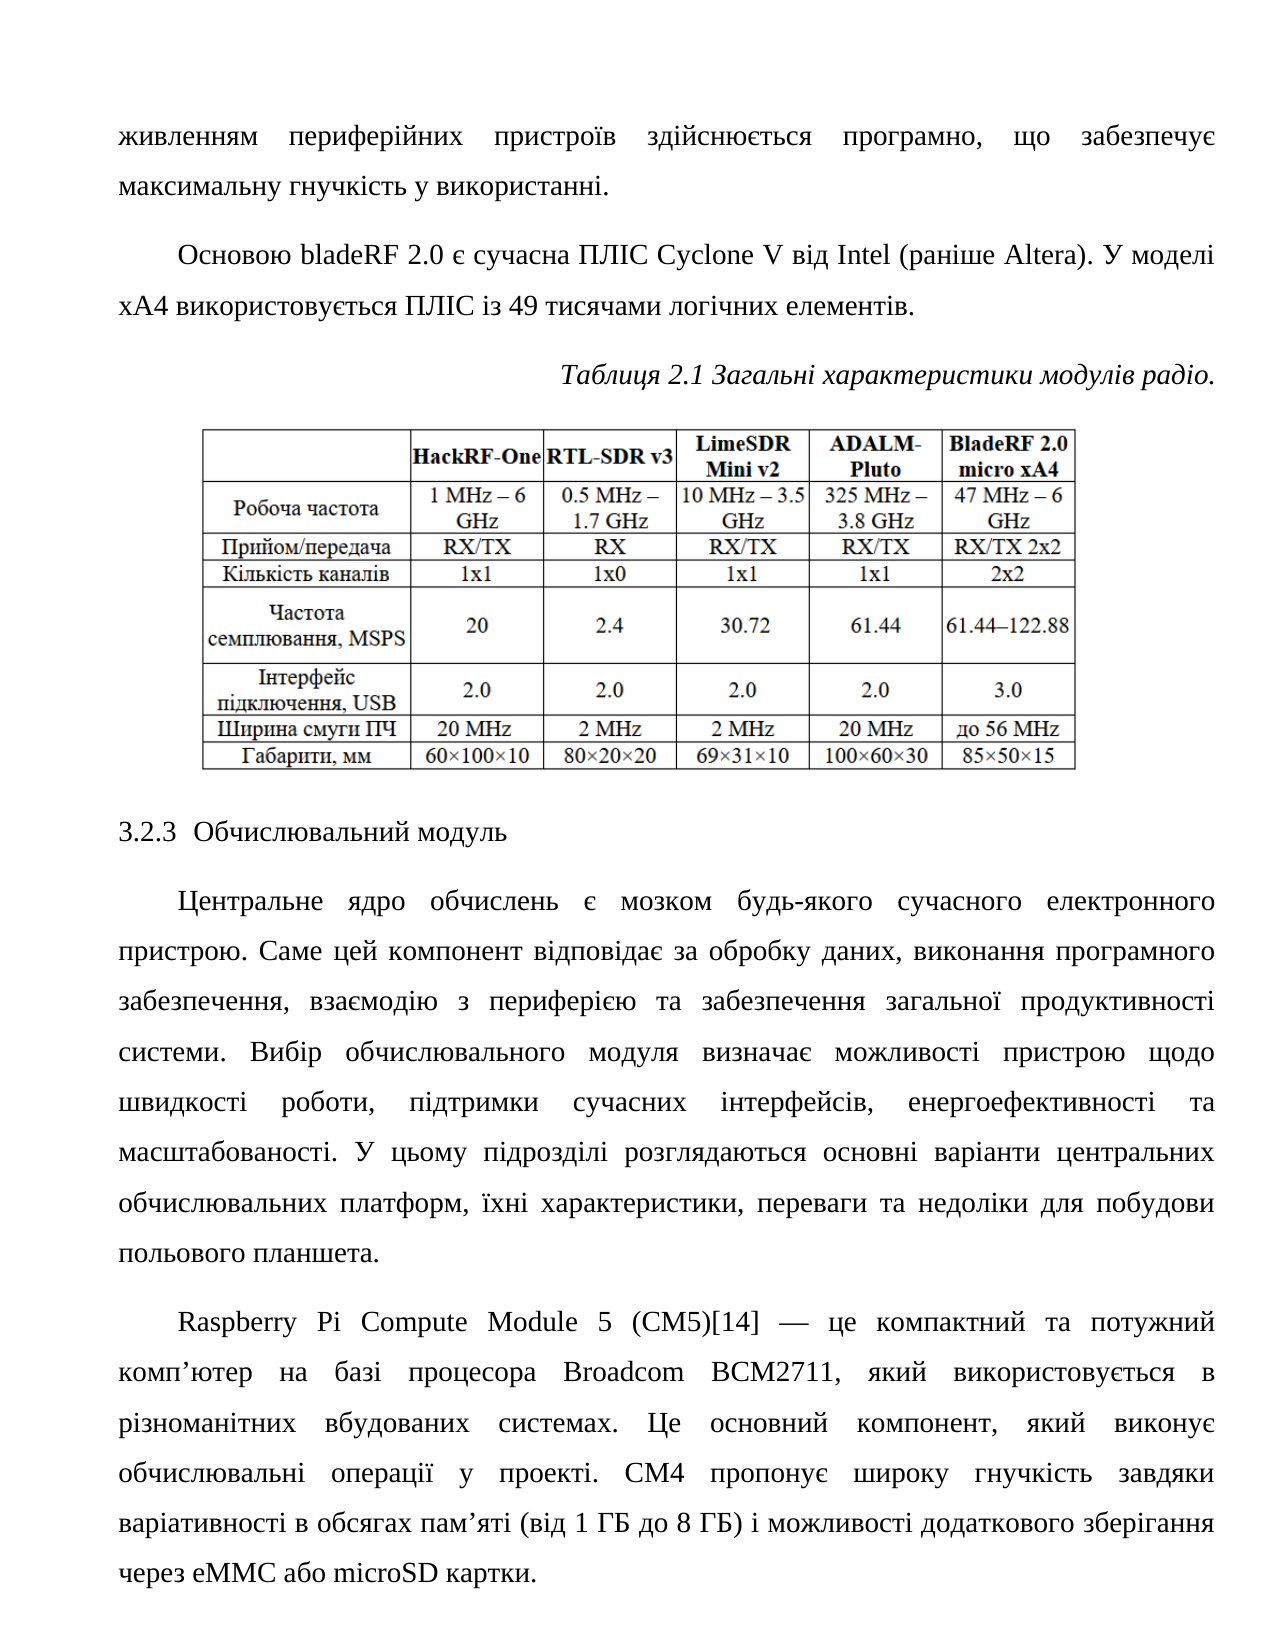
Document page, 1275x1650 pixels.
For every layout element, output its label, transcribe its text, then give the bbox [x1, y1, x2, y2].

subtitle Обчислювальний модуль [118, 814, 1216, 847]
text Таблиця 2.1 Загальні характеристики модулів радіо. [118, 357, 1216, 390]
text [118, 118, 1216, 202]
picture [196, 426, 1082, 777]
text Центральне ядро обчислень є мозком будь-якого сучасного електронного пристрою. Саме цей компонент відповідає за обробку даних, виконання програмного забезпечення, взаємодію з периферією та забезпечення загальної продуктивності системи. Вибір обчислювального модуля визначає можливості пристрою щодо швидкості роботи, підтримки сучасних інтерфейсів, енергоефективності та масштабованості. У цьому підрозділі розглядаються основні варіанти центральних обчислювальних платформ, їхні характеристики, переваги та недоліки для побудови польового планшета. [118, 883, 1216, 1268]
text Raspberry Pi Compute Module 5 (CM5)[14] — це компактний та потужний комп’ютер на базі процесора Broadcom BCM2711, який використовується в різноманітних вбудованих системах. Це основний компонент, який виконує обчислювальні операції у проекті. CM4 пропонує широку гнучкість завдяки варіативності в обсягах пам’яті (від 1 ГБ до 8 ГБ) і можливості додаткового зберігання через eMMC або microSD картки. [118, 1304, 1216, 1589]
text Основою bladeRF 2.0 є сучасна ПЛІС Cyclone V від Intel (раніше Altera). У моделі xA4 використовується ПЛІС із 49 тисячами логічних елементів. [118, 237, 1216, 321]
